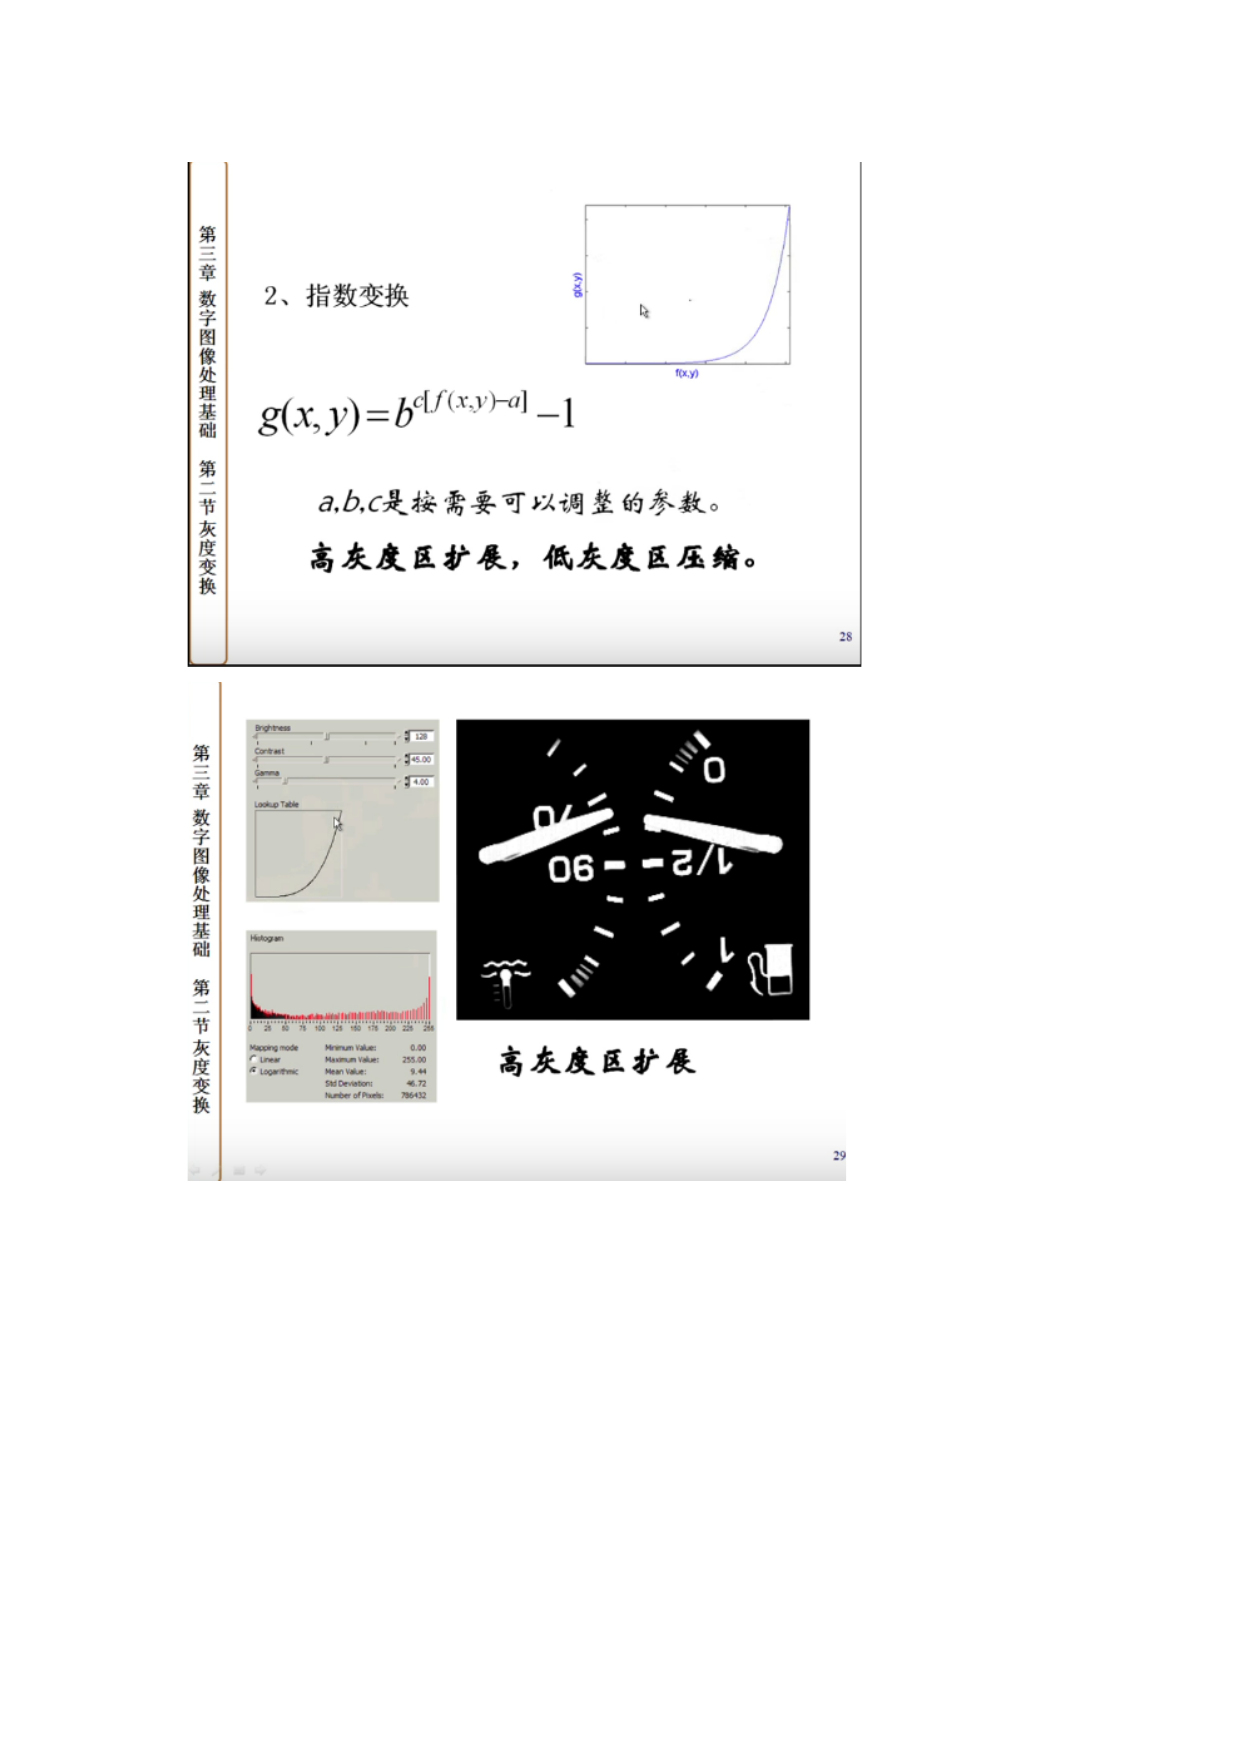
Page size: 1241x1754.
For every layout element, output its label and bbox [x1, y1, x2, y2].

picture [187, 682, 847, 1181]
picture [187, 162, 862, 667]
